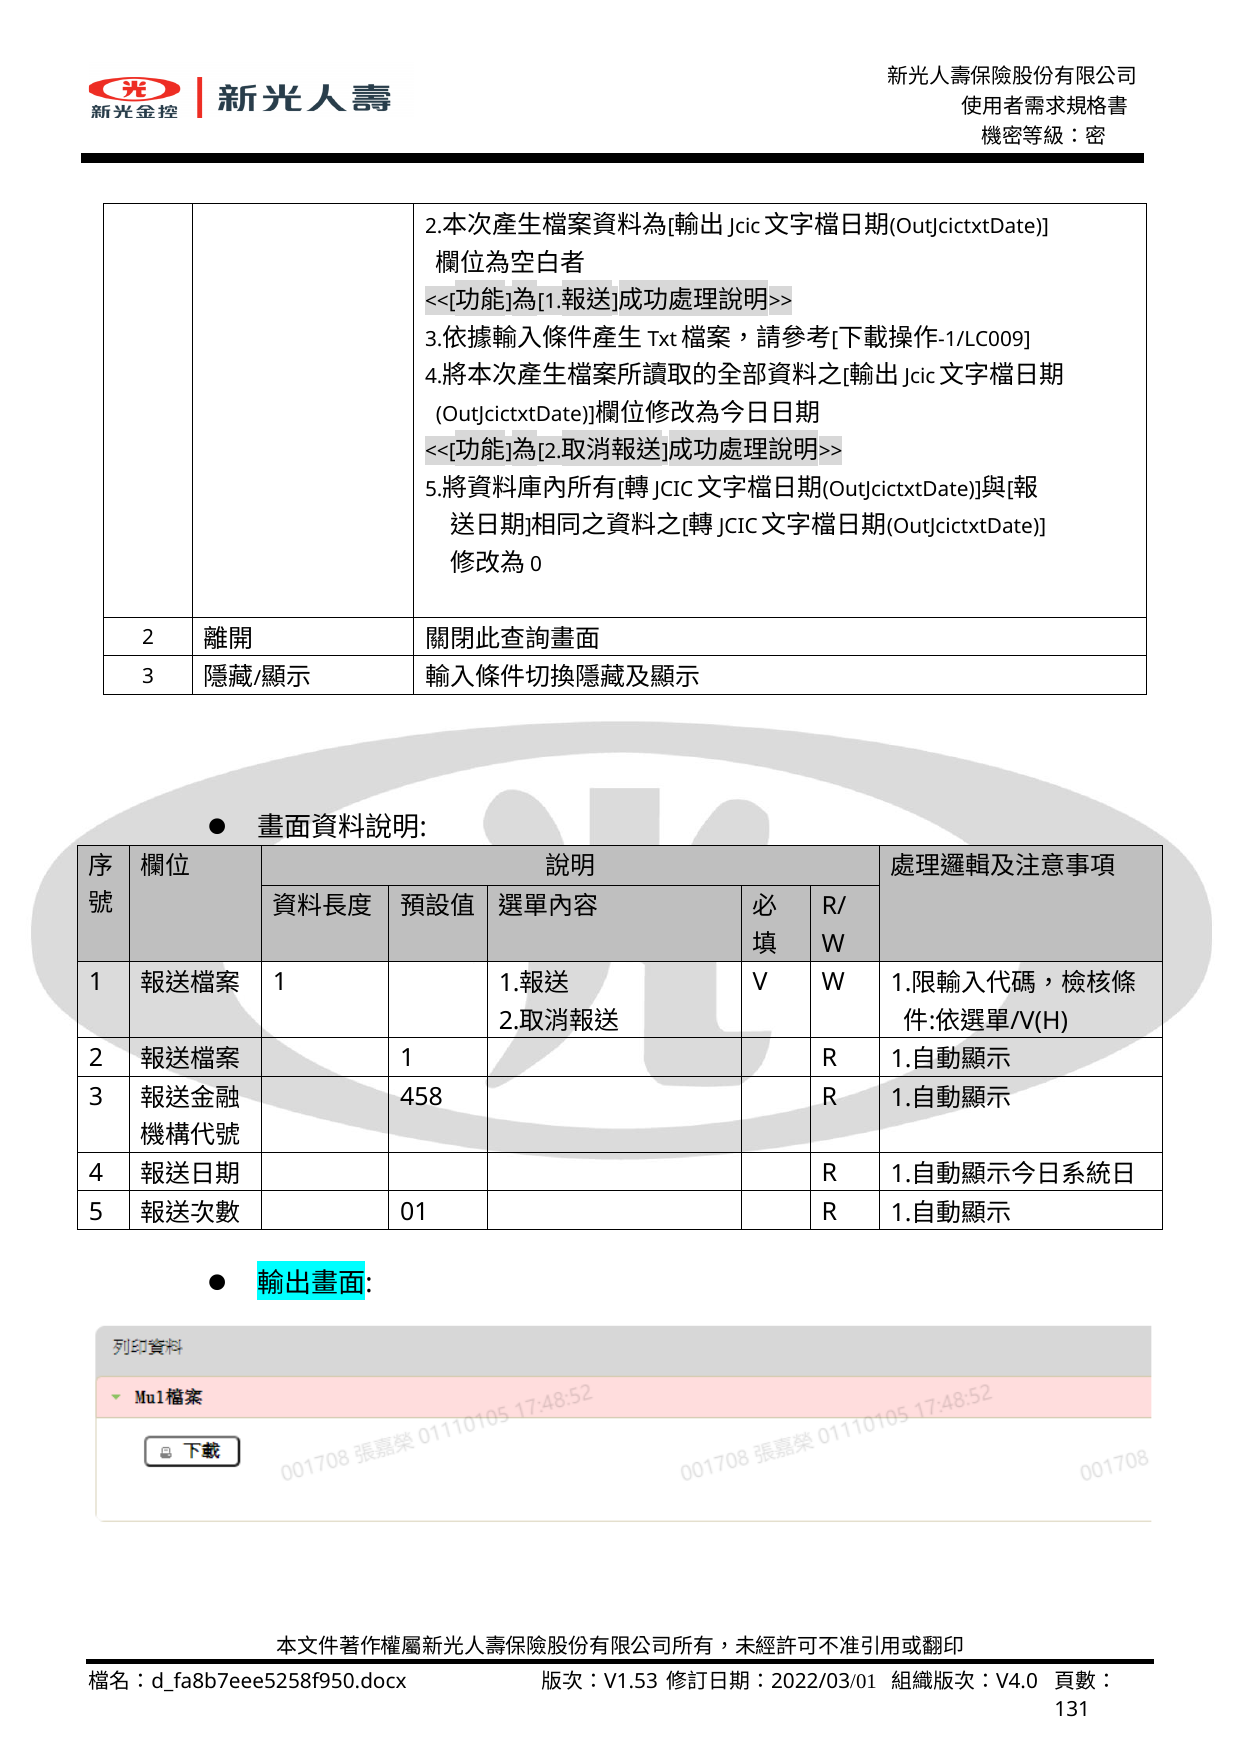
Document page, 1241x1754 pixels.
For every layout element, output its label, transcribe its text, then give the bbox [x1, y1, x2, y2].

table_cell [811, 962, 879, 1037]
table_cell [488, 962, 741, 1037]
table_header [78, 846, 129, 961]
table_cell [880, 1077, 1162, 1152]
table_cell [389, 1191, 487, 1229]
list 畫面資料說明: [207, 807, 1152, 845]
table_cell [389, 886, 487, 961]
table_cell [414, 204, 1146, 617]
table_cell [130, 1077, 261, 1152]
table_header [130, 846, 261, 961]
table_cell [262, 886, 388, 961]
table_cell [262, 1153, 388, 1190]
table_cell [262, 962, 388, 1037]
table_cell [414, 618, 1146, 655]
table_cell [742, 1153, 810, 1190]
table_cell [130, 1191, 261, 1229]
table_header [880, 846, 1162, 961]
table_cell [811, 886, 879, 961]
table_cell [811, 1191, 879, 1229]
list 輸出畫面: [207, 1261, 1152, 1301]
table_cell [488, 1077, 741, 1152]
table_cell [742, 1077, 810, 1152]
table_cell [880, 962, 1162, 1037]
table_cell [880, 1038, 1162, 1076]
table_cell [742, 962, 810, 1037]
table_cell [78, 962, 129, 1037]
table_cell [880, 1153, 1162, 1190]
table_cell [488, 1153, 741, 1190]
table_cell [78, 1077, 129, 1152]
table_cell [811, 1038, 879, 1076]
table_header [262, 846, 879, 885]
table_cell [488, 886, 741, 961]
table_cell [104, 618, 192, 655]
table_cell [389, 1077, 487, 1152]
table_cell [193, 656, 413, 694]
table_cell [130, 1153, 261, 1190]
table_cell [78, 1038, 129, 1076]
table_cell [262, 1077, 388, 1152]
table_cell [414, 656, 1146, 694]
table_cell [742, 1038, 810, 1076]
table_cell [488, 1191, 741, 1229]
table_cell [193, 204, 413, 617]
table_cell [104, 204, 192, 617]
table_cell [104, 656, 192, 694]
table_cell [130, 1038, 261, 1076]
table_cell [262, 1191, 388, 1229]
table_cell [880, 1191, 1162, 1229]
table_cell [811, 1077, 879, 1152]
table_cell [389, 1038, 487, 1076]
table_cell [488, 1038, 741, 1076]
picture [88, 61, 414, 118]
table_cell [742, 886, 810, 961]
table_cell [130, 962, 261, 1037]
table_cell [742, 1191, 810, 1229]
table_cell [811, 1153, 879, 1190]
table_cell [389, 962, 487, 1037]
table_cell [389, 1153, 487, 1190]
picture [25, 713, 1215, 1166]
picture [88, 1311, 1152, 1552]
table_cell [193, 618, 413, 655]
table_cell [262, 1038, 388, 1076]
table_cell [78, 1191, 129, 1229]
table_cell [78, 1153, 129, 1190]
